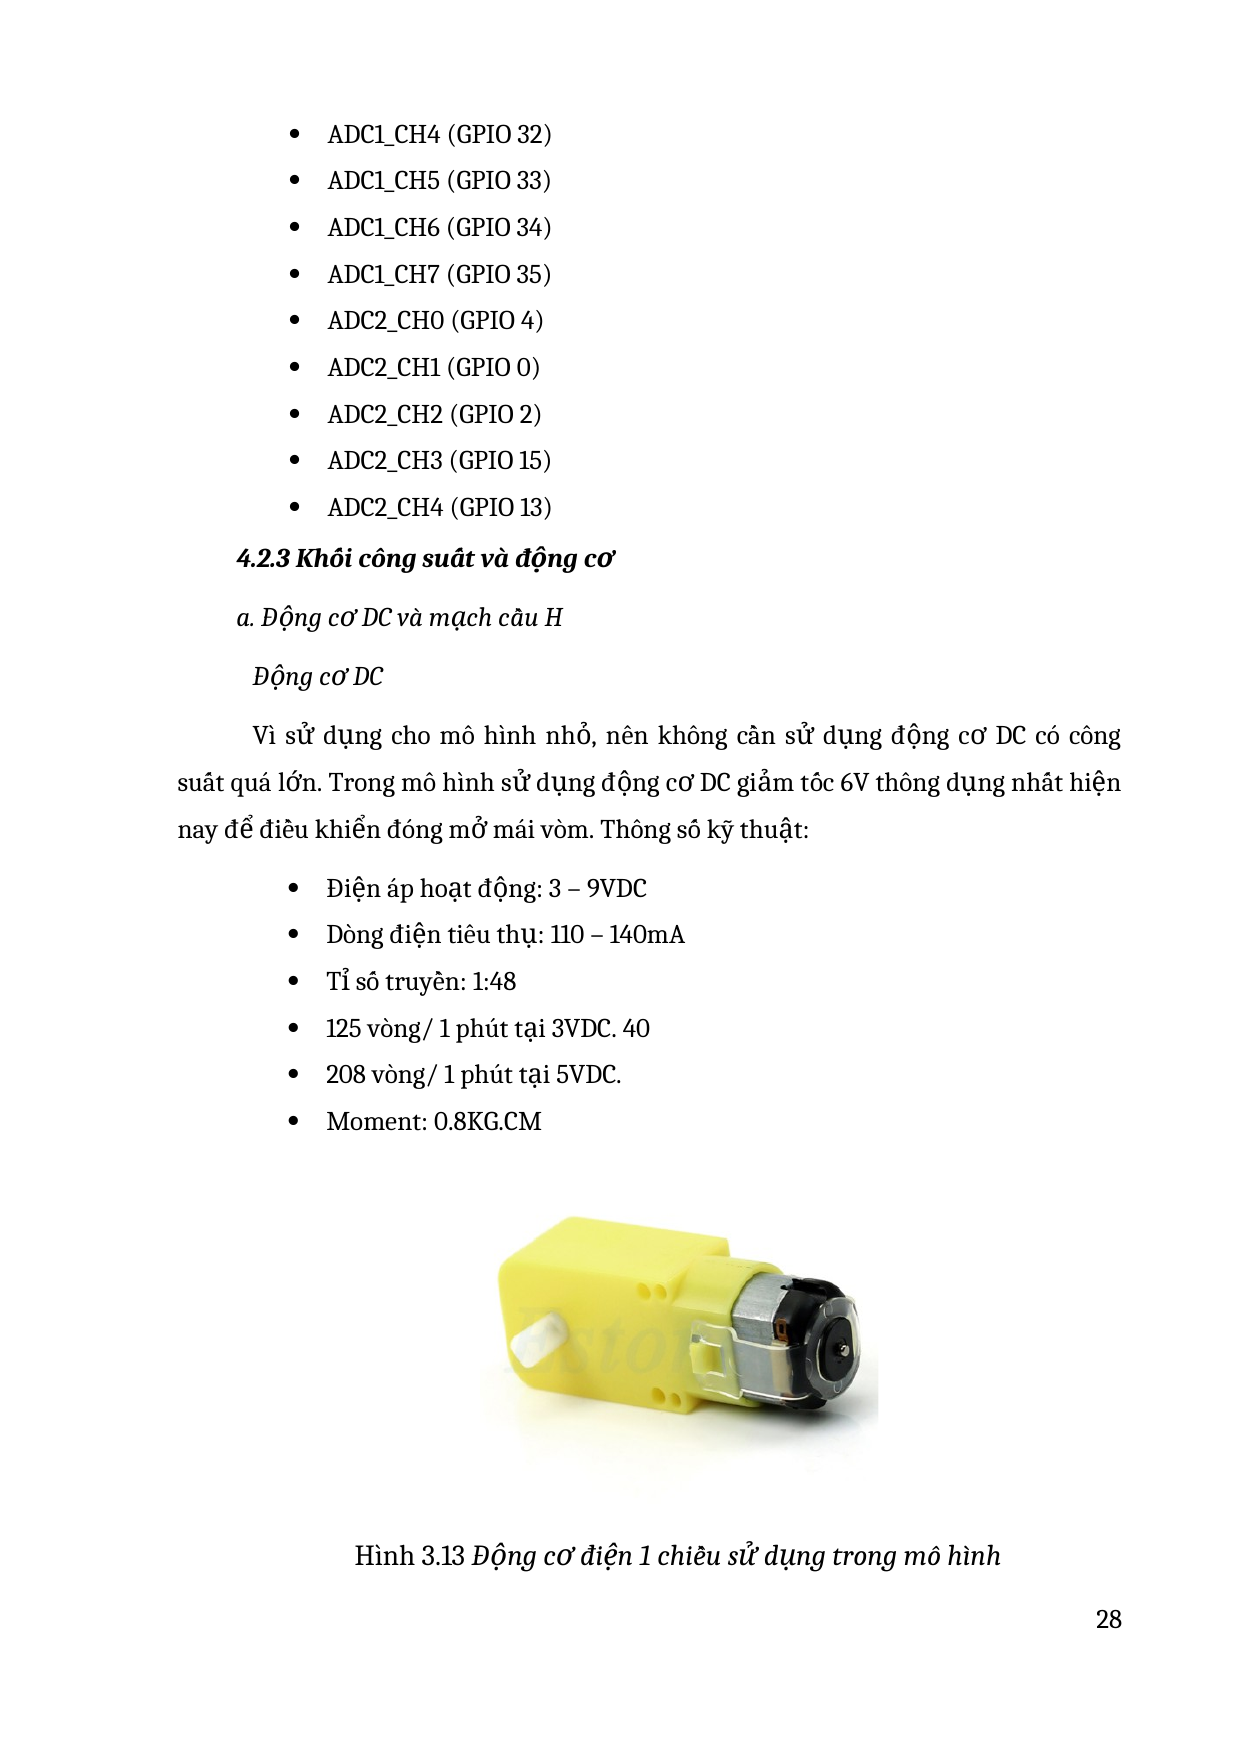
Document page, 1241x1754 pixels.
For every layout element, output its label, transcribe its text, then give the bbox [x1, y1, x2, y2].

list ADC2_CH0 (GPIO 4) [290, 305, 1122, 336]
list ADC2_CH3 (GPIO 15) [290, 445, 1122, 476]
list ADC1_CH6 (GPIO 34) [290, 212, 1122, 243]
list Moment: 0.8KG.CM [288, 1106, 1122, 1137]
subtitle 4.2.3 Khối công suất và động cơ [177, 543, 1122, 574]
list ADC2_CH1 (GPIO 0) [290, 352, 1122, 383]
list Điện áp hoạt động: 3 – 9VDC [288, 873, 1122, 904]
list ADC1_CH4 (GPIO 32) [290, 119, 1122, 150]
list ADC2_CH2 (GPIO 2) [290, 399, 1122, 430]
list Dòng điện tiêu thụ: 110 – 140mA [288, 919, 1122, 951]
list ADC1_CH5 (GPIO 33) [290, 165, 1122, 196]
picture [480, 1165, 879, 1511]
text Vì sử dụng cho mô hình nhỏ, nên không cần sử dụng động cơ DC có công suất quá lớn. Trong mô hình sử dụng động cơ DC giảm tốc 6V thông dụng nhất hiện nay để điều khiển đóng mở mái vòm. Thông số kỹ thuật: [177, 720, 1122, 845]
text Động cơ DC [177, 661, 1122, 692]
list 125 vòng/ 1 phút tại 3VDC. 40 [288, 1013, 1122, 1044]
list ADC1_CH7 (GPIO 35) [290, 259, 1122, 290]
list Tỉ số truyền: 1:48 [288, 966, 1122, 997]
list ADC2_CH4 (GPIO 13) [290, 492, 1122, 523]
subtitle a. Động cơ DC và mạch cầu H [177, 602, 1122, 633]
list 208 vòng/ 1 phút tại 5VDC. [288, 1059, 1122, 1091]
